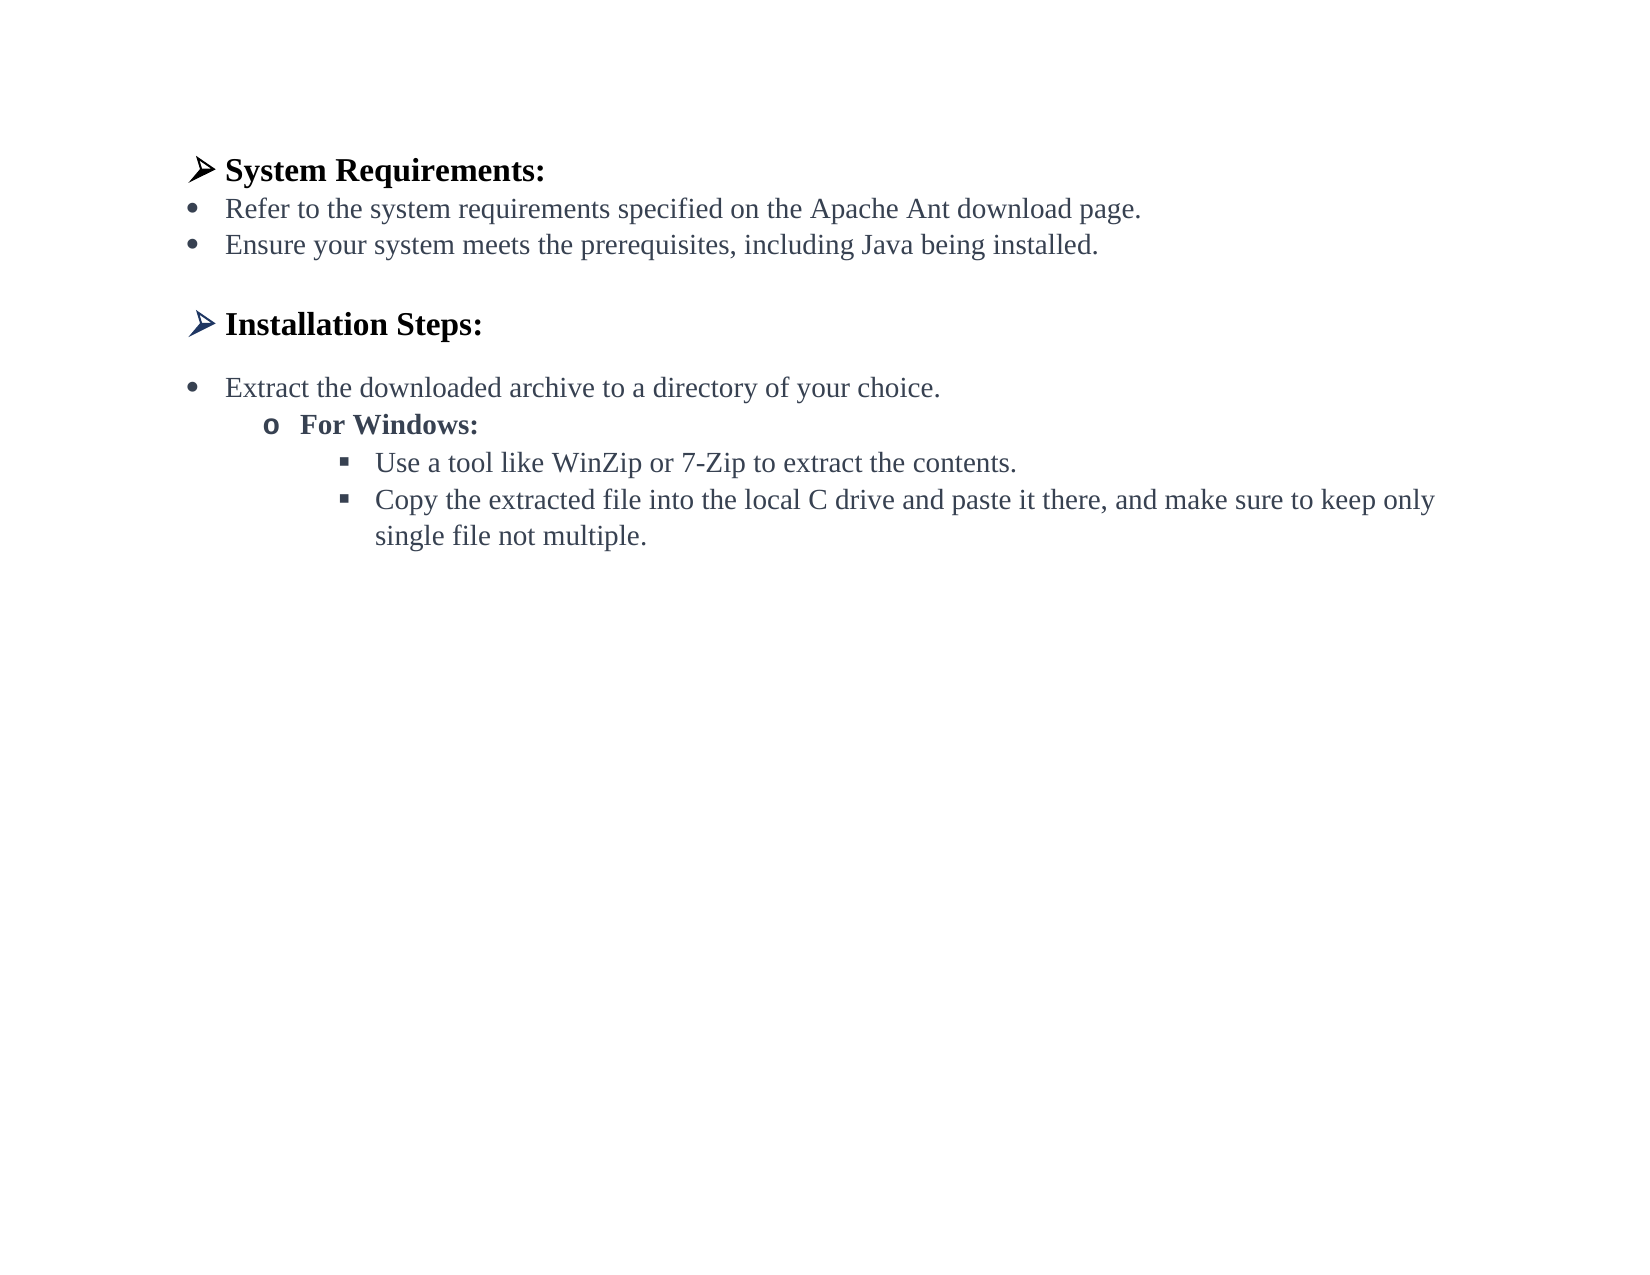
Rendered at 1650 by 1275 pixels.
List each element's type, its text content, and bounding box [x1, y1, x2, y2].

list For Windows: [262, 407, 1500, 443]
list Extract the downloaded archive to a directory of your choice. [187, 371, 1500, 404]
subtitle System Requirements: [187, 150, 1500, 188]
list Use a tool like WinZip or 7-Zip to extract the contents. [337, 446, 1500, 479]
subtitle Installation Steps: [187, 304, 1500, 342]
list Refer to the system requirements specified on the Apache Ant download page. [187, 191, 1500, 225]
list Ensure your system meets the prerequisites, including Java being installed. [187, 228, 1500, 261]
list Copy the extracted file into the local C drive and paste it there, and make sure to keep only single file not multiple. [337, 482, 1500, 552]
